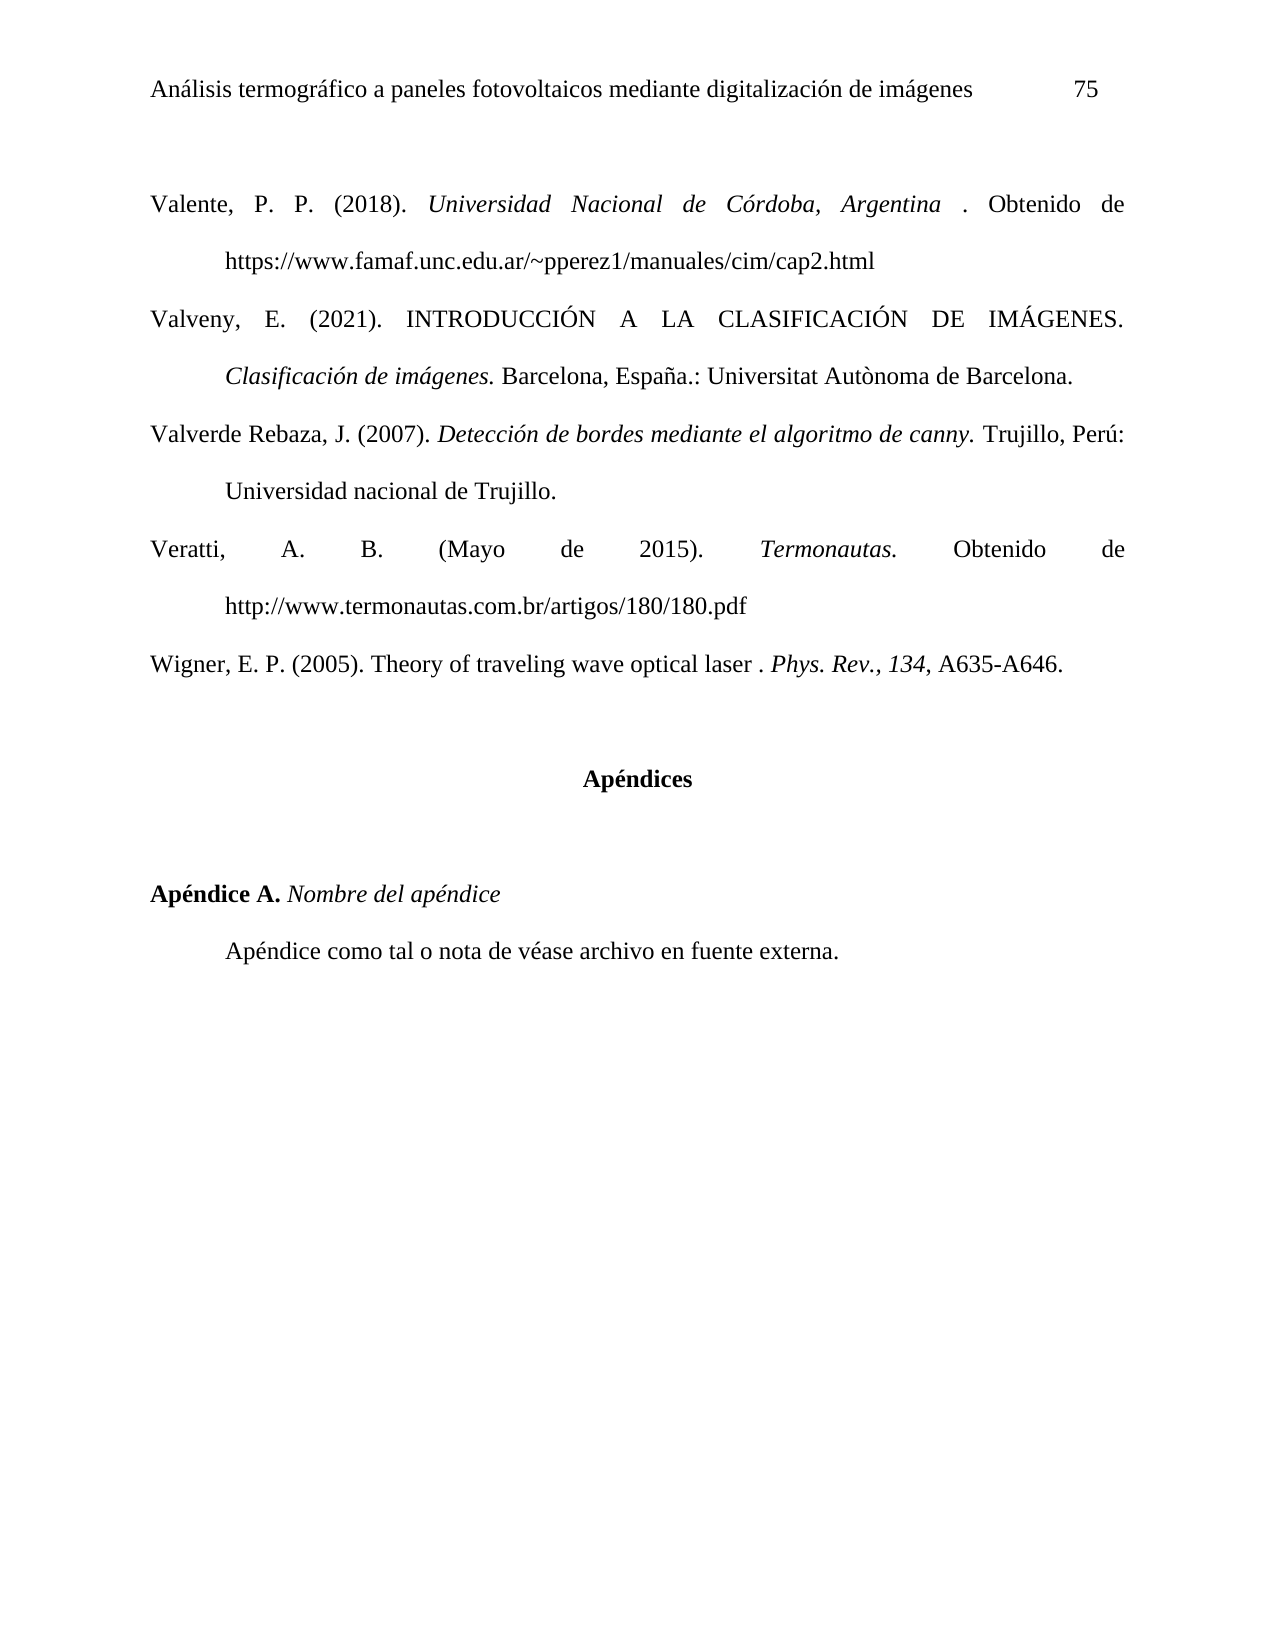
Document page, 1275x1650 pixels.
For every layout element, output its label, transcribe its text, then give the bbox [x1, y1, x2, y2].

text Apéndice A. Nombre del apéndice [150, 879, 1125, 907]
subtitle Apéndices [150, 764, 1125, 792]
text Apéndice como tal o nota de véase archivo en fuente externa. [150, 936, 1125, 965]
